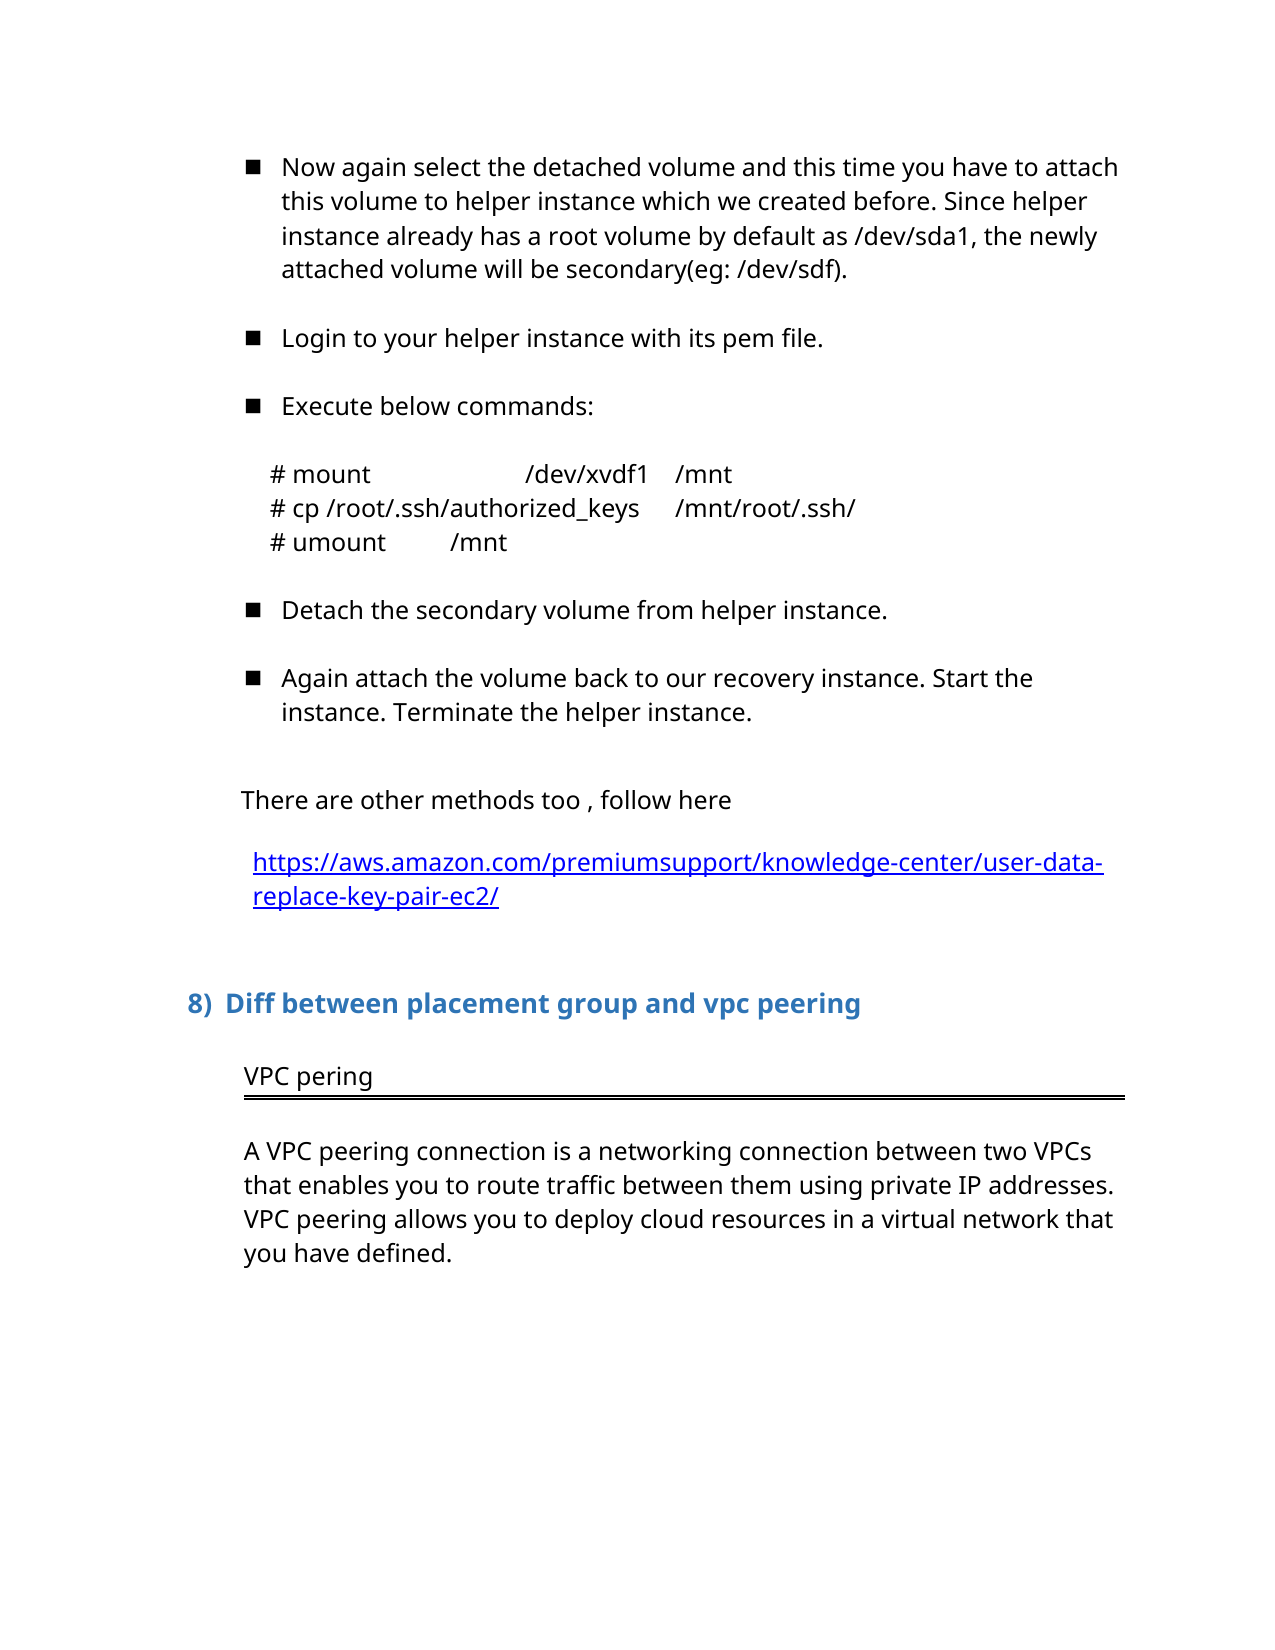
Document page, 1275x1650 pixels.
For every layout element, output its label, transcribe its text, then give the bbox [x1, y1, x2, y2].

text There are other methods too , follow here [150, 782, 1125, 817]
text A VPC peering connection is a networking connection between two VPCs that enables you to route traffic between them using private IP addresses. VPC peering allows you to deploy cloud resources in a virtual network that you have defined. [244, 1134, 1125, 1270]
text https://aws.amazon.com/premiumsupport/knowledge-center/user-data-replace-key-pair-ec2/ [252, 844, 1125, 913]
text # mount /dev/xvdf1 /mnt [244, 457, 1125, 491]
text VPC pering [244, 1059, 1125, 1095]
list Login to your helper instance with its pem file. [244, 320, 1125, 354]
text # umount /mnt [244, 525, 1125, 559]
list Again attach the volume back to our recovery instance. Start the instance. Terminate the helper instance. [244, 661, 1125, 729]
list Detach the secondary volume from helper instance. [244, 593, 1125, 627]
subtitle Diff between placement group and vpc peering [187, 985, 1125, 1022]
list Execute below commands: [244, 388, 1125, 422]
list Now again select the detached volume and this time you have to attach this volume to helper instance which we created before. Since helper instance already has a root volume by default as /dev/sda1, the newly attached volume will be secondary(eg: /dev/sdf). [244, 150, 1125, 286]
text # cp /root/.ssh/authorized_keys /mnt/root/.ssh/ [244, 491, 1125, 525]
